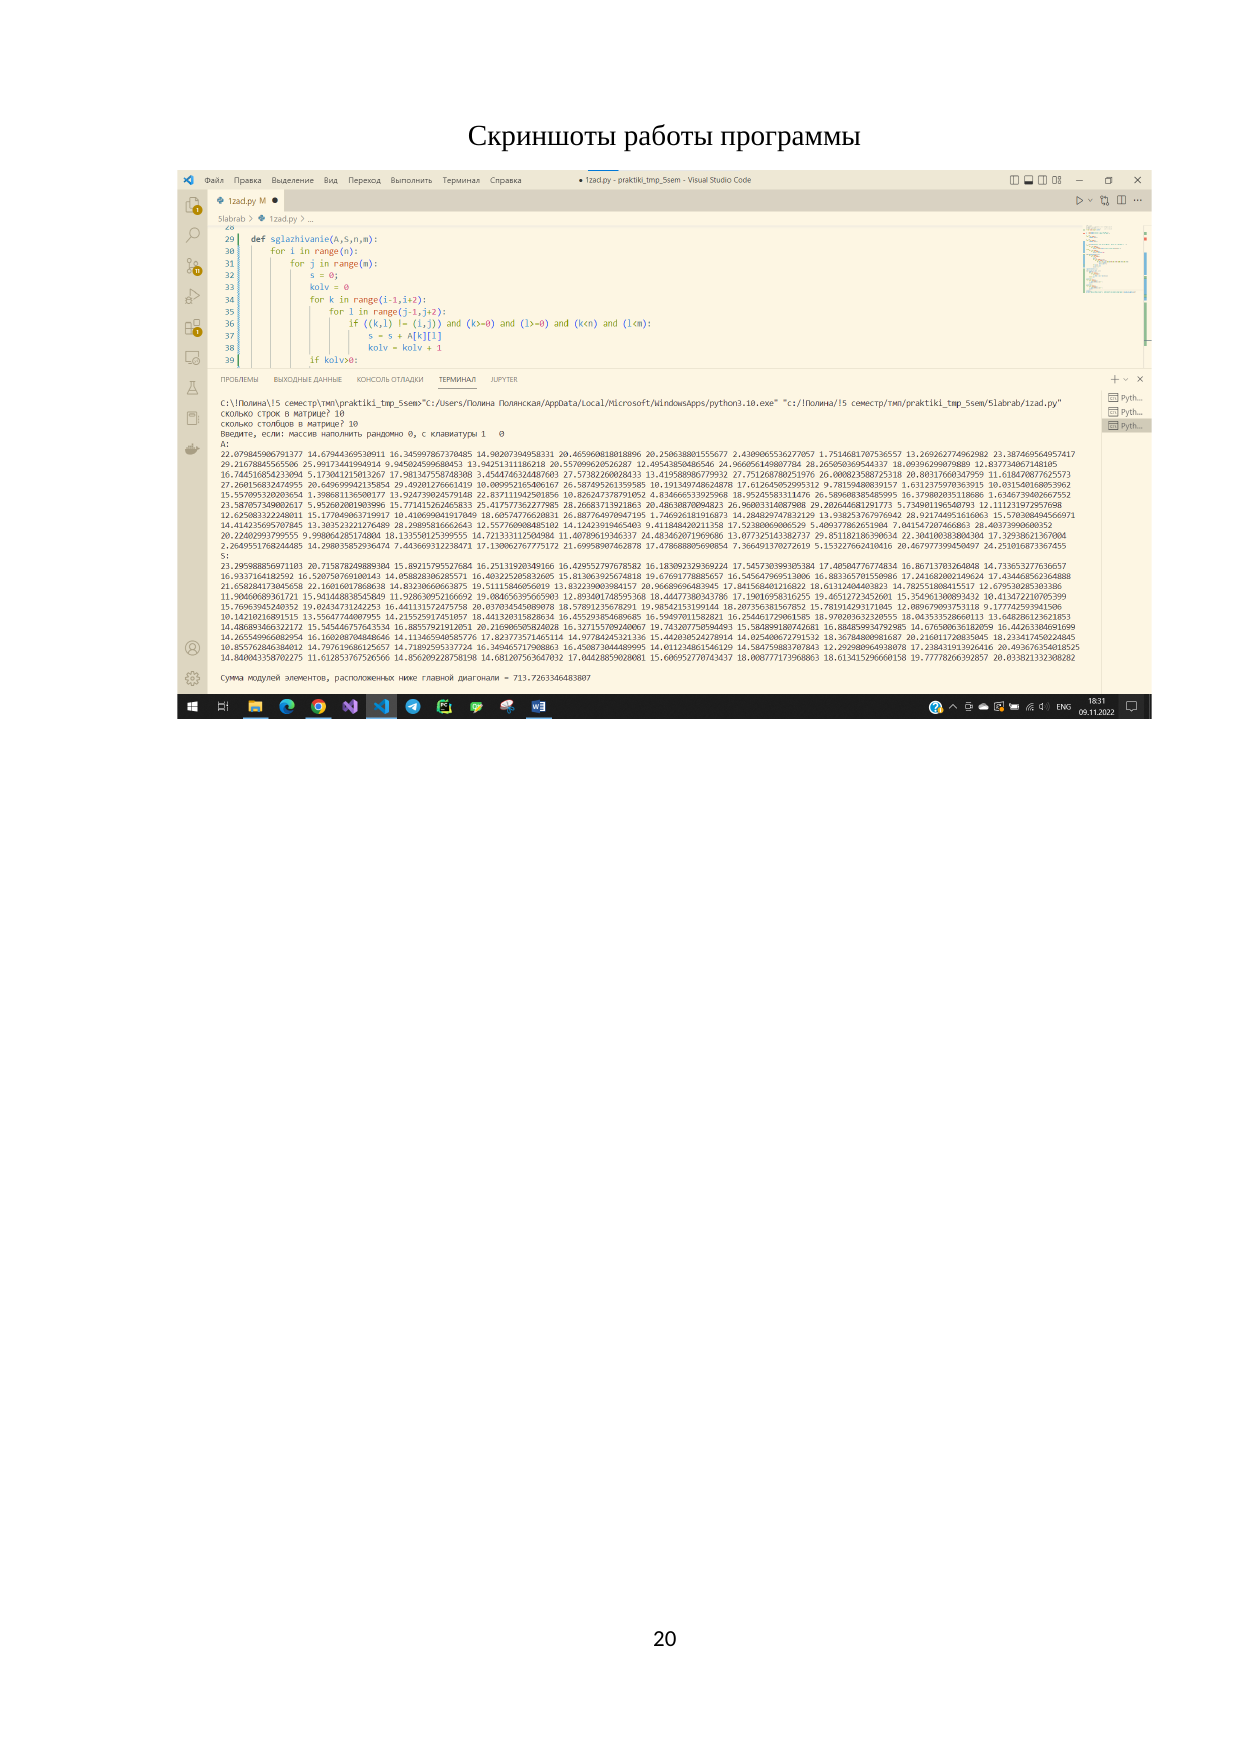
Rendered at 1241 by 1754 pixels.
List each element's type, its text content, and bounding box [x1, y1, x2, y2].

text Скриншоты работы программы [177, 118, 1152, 152]
picture [177, 170, 1152, 719]
